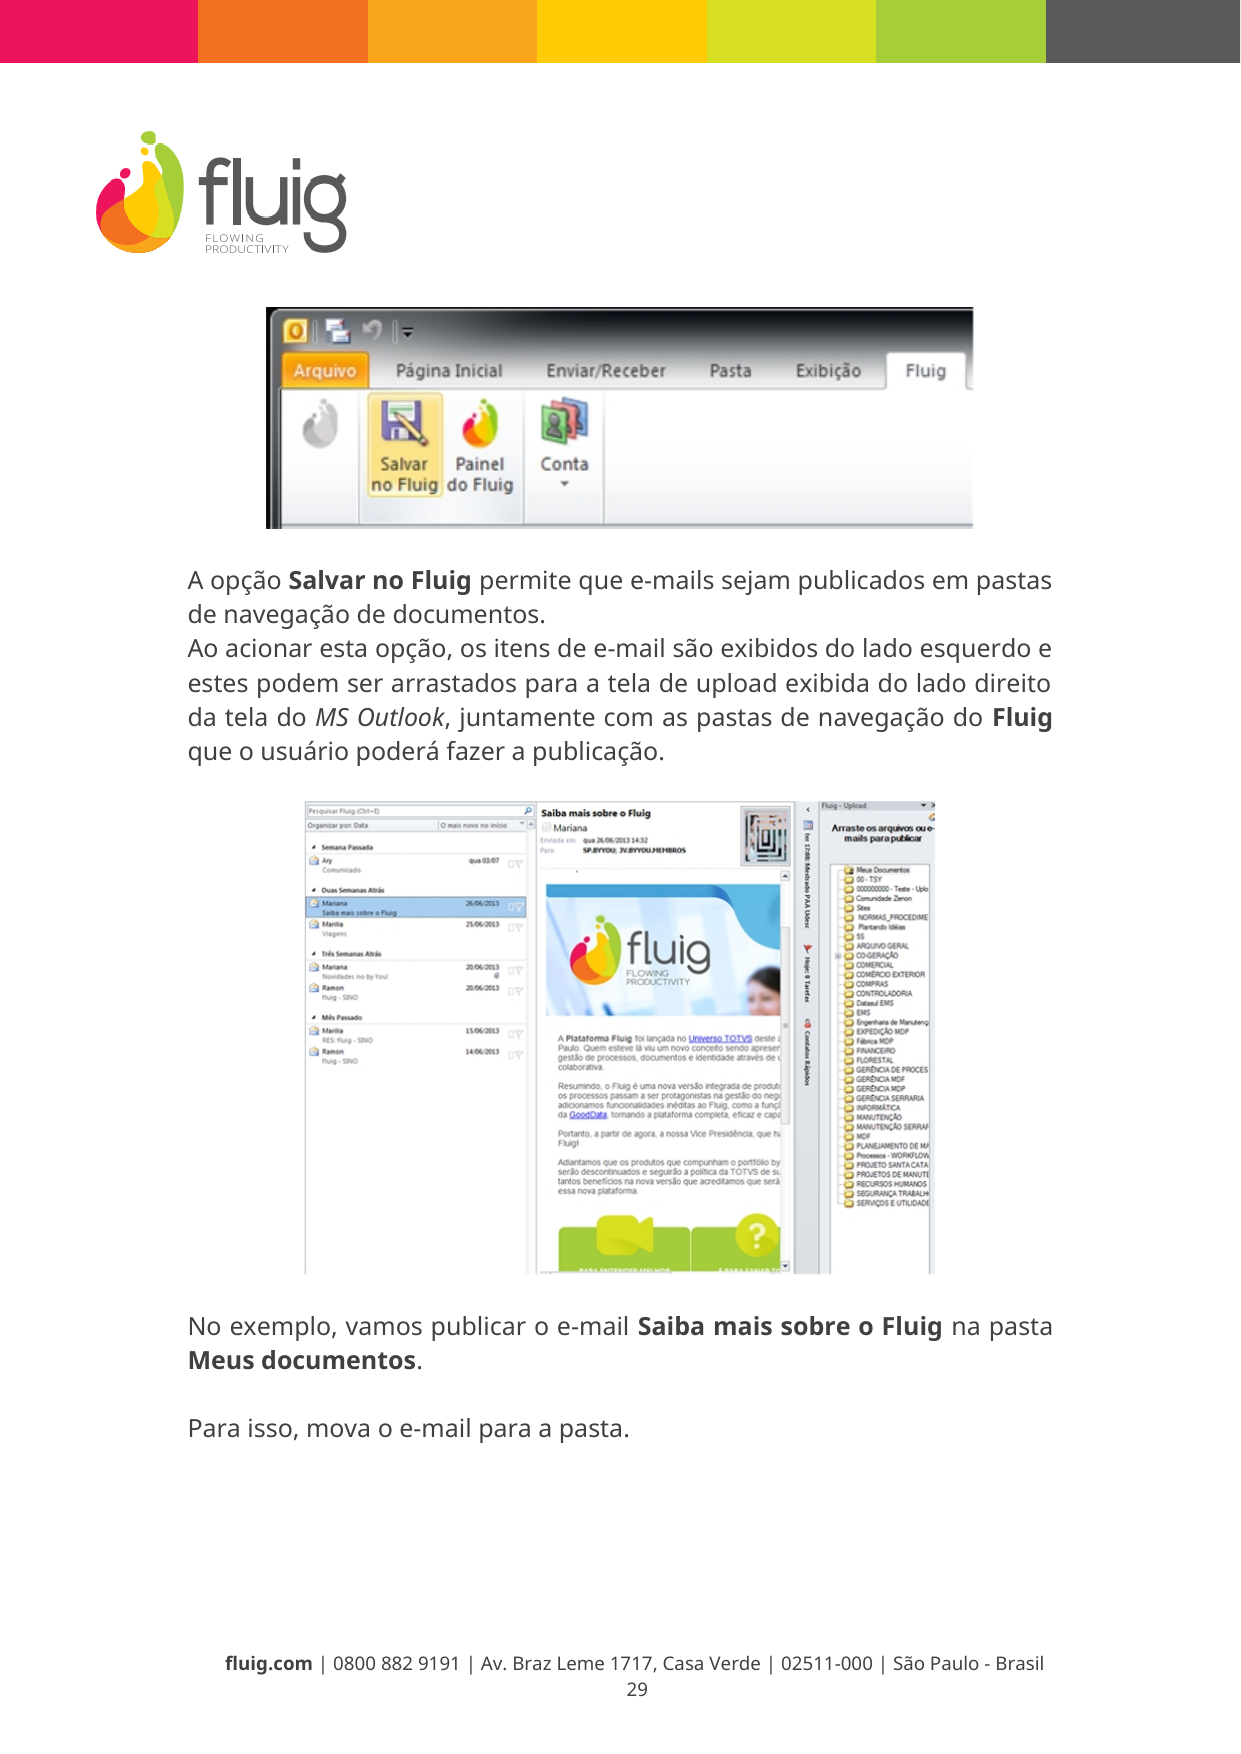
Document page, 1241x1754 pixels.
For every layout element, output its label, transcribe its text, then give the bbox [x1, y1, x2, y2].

text A opção Salvar no Fluig permite que e-mails sejam publicados em pastas de navegação de documentos. [187, 563, 1053, 631]
text No exemplo, vamos publicar o e-mail Saiba mais sobre o Fluig na pasta Meus documentos. [187, 1309, 1053, 1377]
picture [266, 307, 974, 529]
picture [304, 801, 936, 1275]
text Ao acionar esta opção, os itens de e-mail são exibidos do lado esquerdo e estes podem ser arrastados para a tela de upload exibida do lado direito da tela do MS Outlook, juntamente com as pastas de navegação do Fluig que o usuário poderá fazer a publicação. [187, 631, 1053, 767]
text Para isso, mova o e-mail para a pasta. [187, 1411, 1053, 1445]
